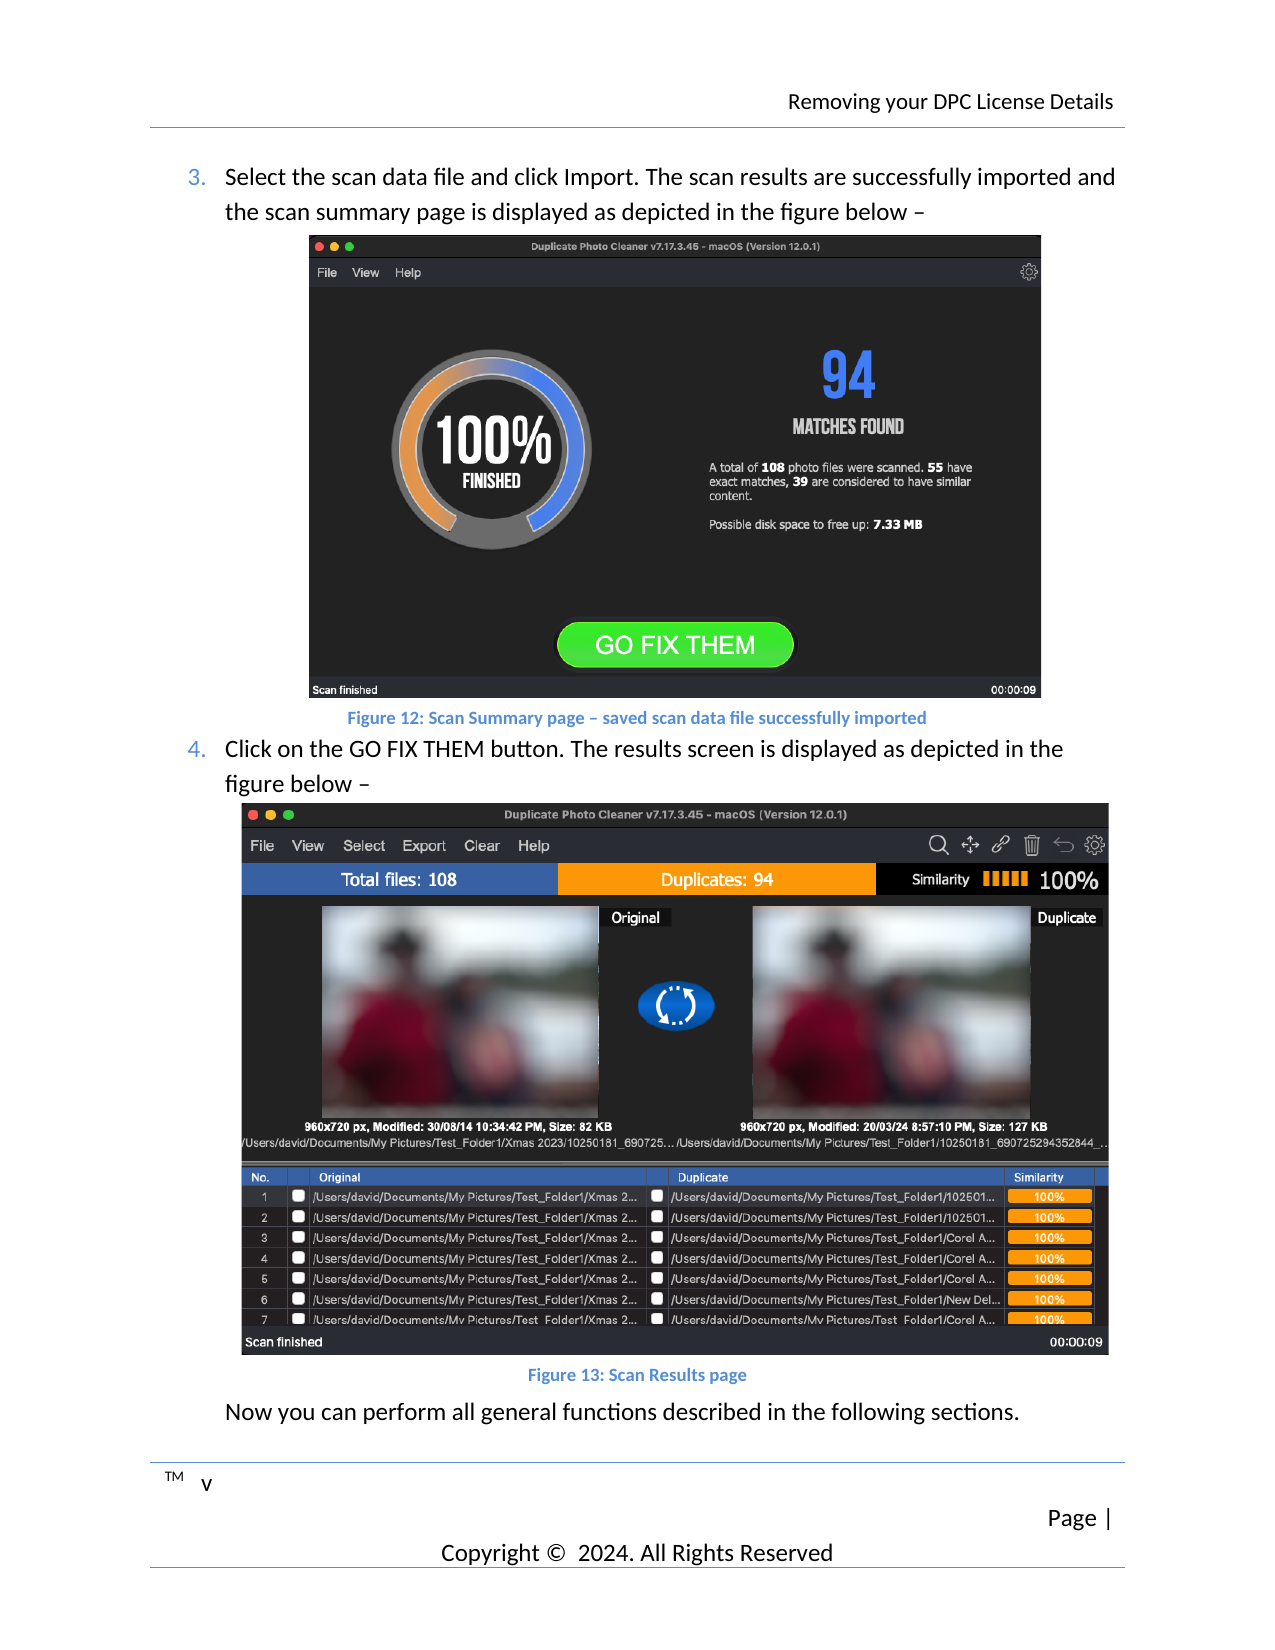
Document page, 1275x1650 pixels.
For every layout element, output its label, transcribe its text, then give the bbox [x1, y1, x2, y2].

text Figure 12: Scan Summary page – saved scan data file successfully imported [150, 706, 1125, 729]
picture [241, 803, 1109, 1355]
list Select the scan data file and click Import. The scan results are successfully imported and the scan summary page is displayed as depicted in the figure below – [187, 161, 1125, 227]
text Figure 13: Scan Results page [150, 1364, 1125, 1387]
list Now you can perform all general functions described in the following sections. [225, 1397, 1125, 1427]
list Click on the GO FIX THEM button. The results screen is displayed as depicted in the figure below – [187, 733, 1125, 798]
picture [309, 235, 1042, 698]
